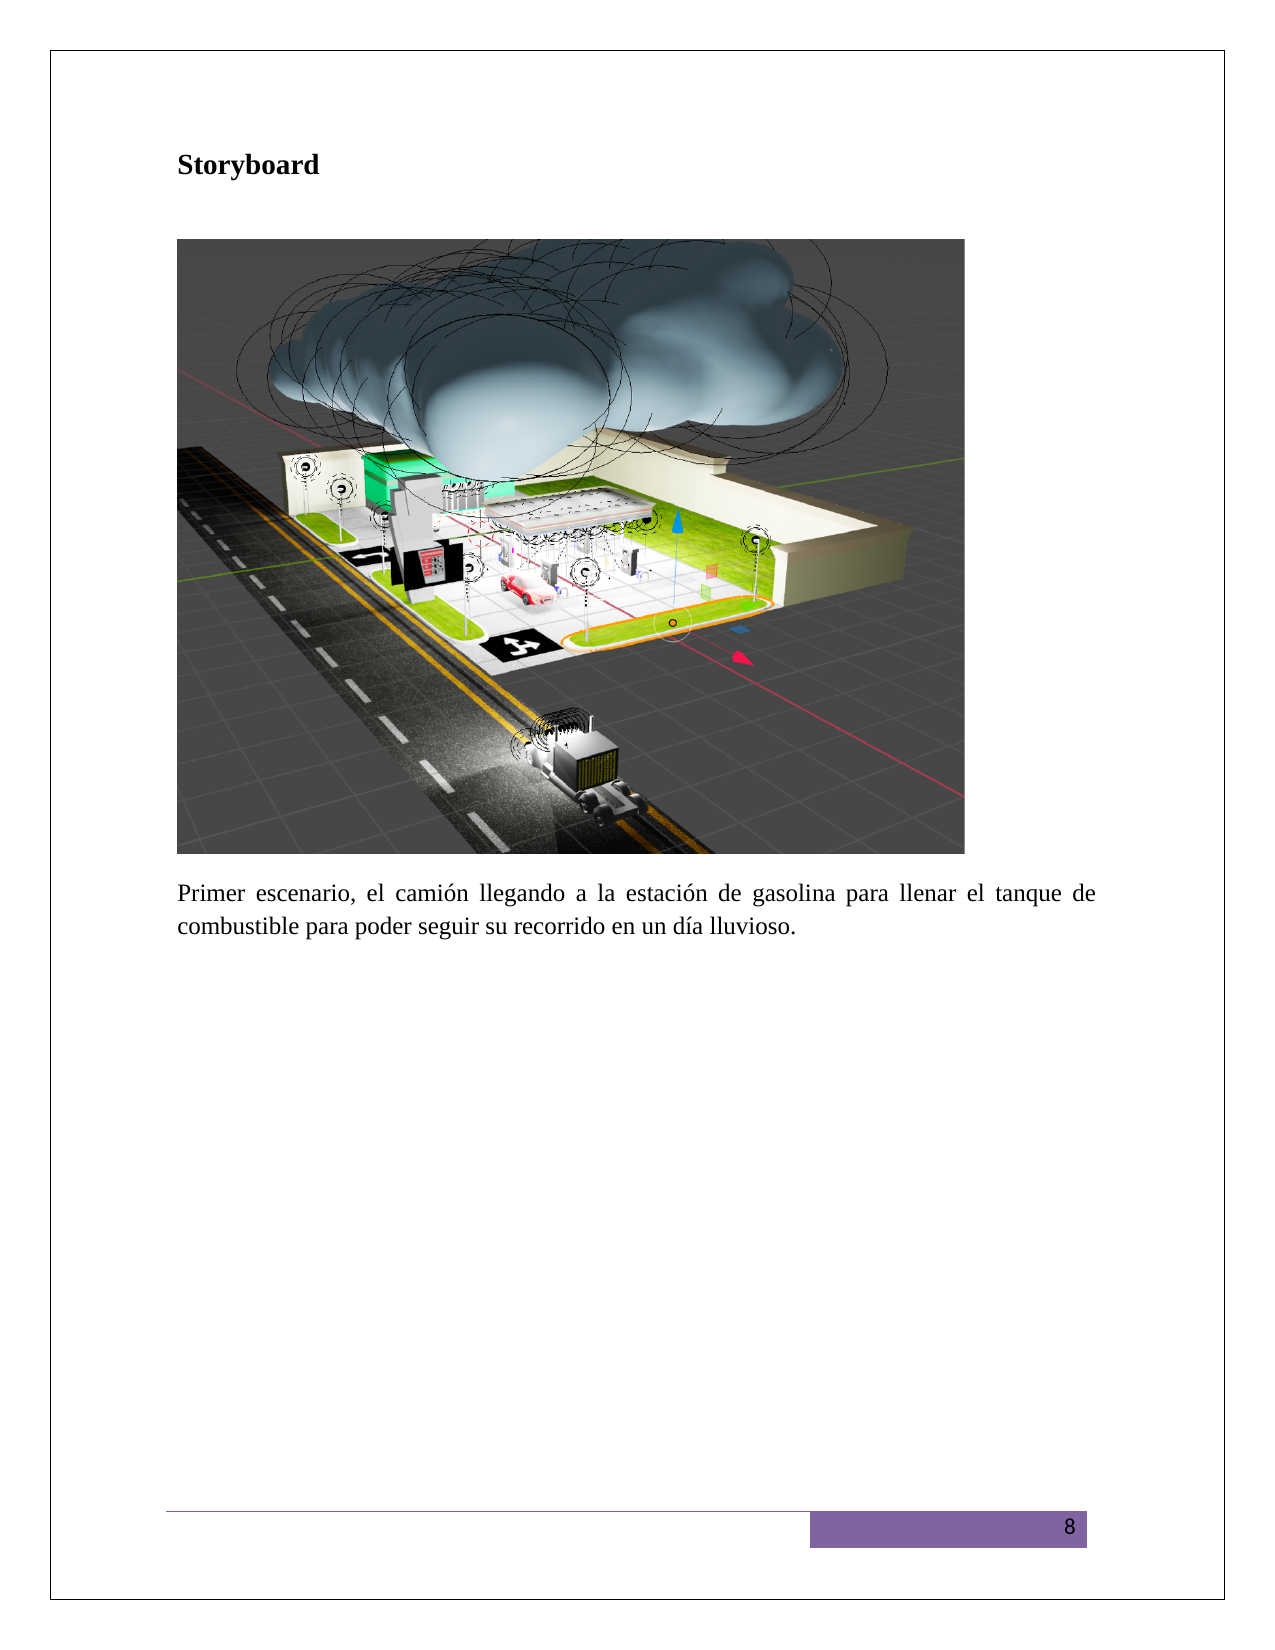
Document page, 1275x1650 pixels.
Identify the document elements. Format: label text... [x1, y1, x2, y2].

picture [177, 239, 965, 854]
text Primer escenario, el camión llegando a la estación de gasolina para llenar el tanque de combustible para poder seguir su recorrido en un día lluvioso. [177, 878, 1098, 940]
subtitle Storyboard [177, 147, 1098, 181]
